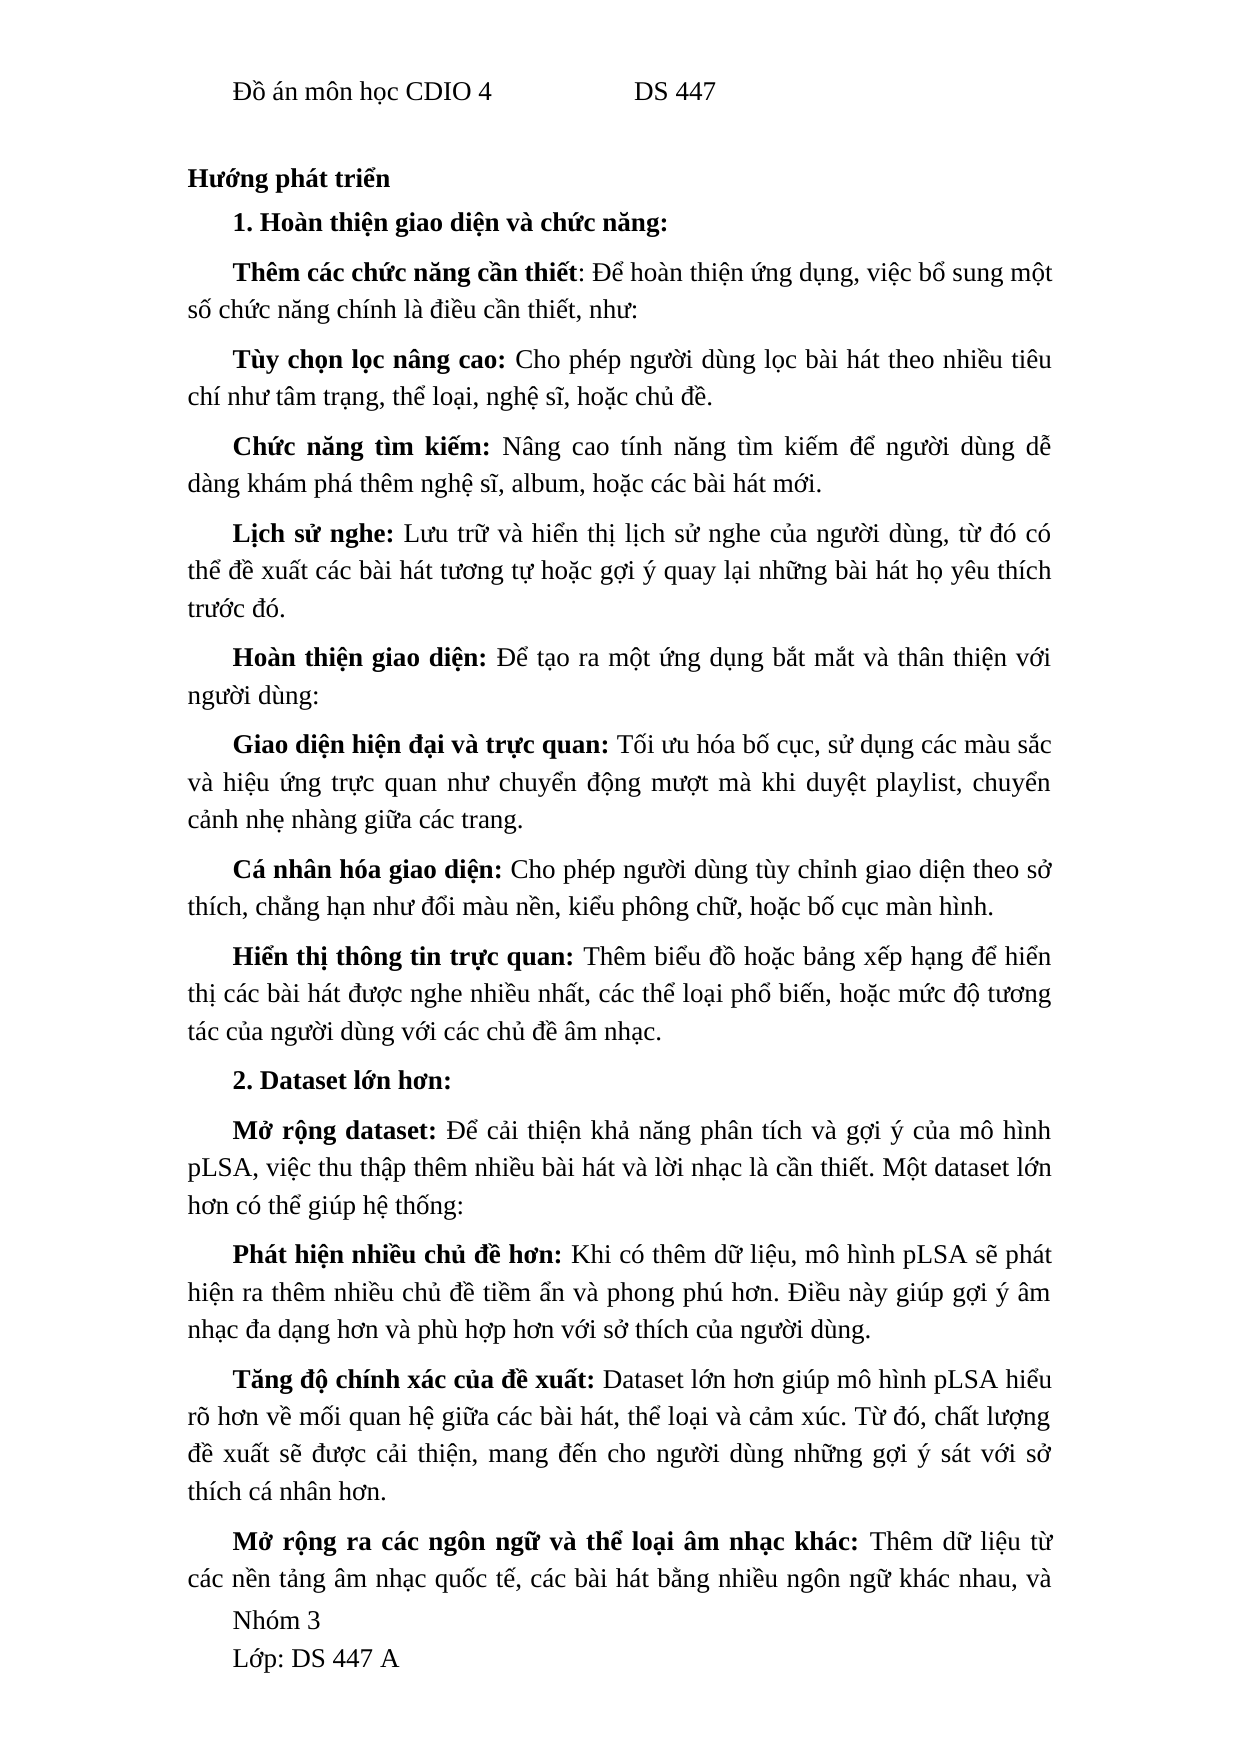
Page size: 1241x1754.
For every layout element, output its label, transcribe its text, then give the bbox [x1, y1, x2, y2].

text Lịch sử nghe: Lưu trữ và hiển thị lịch sử nghe của người dùng, từ đó có thể đề xuất các bài hát tương tự hoặc gợi ý quay lại những bài hát họ yêu thích trước đó. [187, 517, 1053, 623]
text 1. Hoàn thiện giao diện và chức năng: [187, 206, 1053, 237]
text Cá nhân hóa giao diện: Cho phép người dùng tùy chỉnh giao diện theo sở thích, chẳng hạn như đổi màu nền, kiểu phông chữ, hoặc bố cục màn hình. [187, 853, 1053, 921]
text Hoàn thiện giao diện: Để tạo ra một ứng dụng bắt mắt và thân thiện với người dùng: [187, 642, 1053, 710]
text Phát hiện nhiều chủ đề hơn: Khi có thêm dữ liệu, mô hình pLSA sẽ phát hiện ra thêm nhiều chủ đề tiềm ẩn và phong phú hơn. Điều này giúp gợi ý âm nhạc đa dạng hơn và phù hợp hơn với sở thích của người dùng. [187, 1239, 1053, 1344]
text Mở rộng dataset: Để cải thiện khả năng phân tích và gợi ý của mô hình pLSA, việc thu thập thêm nhiều bài hát và lời nhạc là cần thiết. Một dataset lớn hơn có thể giúp hệ thống: [187, 1114, 1053, 1220]
text Chức năng tìm kiếm: Nâng cao tính năng tìm kiếm để người dùng dễ dàng khám phá thêm nghệ sĩ, album, hoặc các bài hát mới. [187, 430, 1053, 498]
text Giao diện hiện đại và trực quan: Tối ưu hóa bố cục, sử dụng các màu sắc và hiệu ứng trực quan như chuyển động mượt mà khi duyệt playlist, chuyển cảnh nhẹ nhàng giữa các trang. [187, 729, 1053, 834]
subtitle Hướng phát triển [187, 162, 1053, 194]
text 2. Dataset lớn hơn: [187, 1064, 1053, 1096]
text Hiển thị thông tin trực quan: Thêm biểu đồ hoặc bảng xếp hạng để hiển thị các bài hát được nghe nhiều nhất, các thể loại phổ biến, hoặc mức độ tương tác của người dùng với các chủ đề âm nhạc. [187, 940, 1053, 1046]
text Tăng độ chính xác của đề xuất: Dataset lớn hơn giúp mô hình pLSA hiểu rõ hơn về mối quan hệ giữa các bài hát, thể loại và cảm xúc. Từ đó, chất lượng đề xuất sẽ được cải thiện, mang đến cho người dùng những gợi ý sát với sở thích cá nhân hơn. [187, 1363, 1053, 1506]
text Thêm các chức năng cần thiết: Để hoàn thiện ứng dụng, việc bổ sung một số chức năng chính là điều cần thiết, như: [187, 256, 1053, 324]
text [187, 1525, 1053, 1593]
text Tùy chọn lọc nâng cao: Cho phép người dùng lọc bài hát theo nhiều tiêu chí như tâm trạng, thể loại, nghệ sĩ, hoặc chủ đề. [187, 343, 1053, 411]
